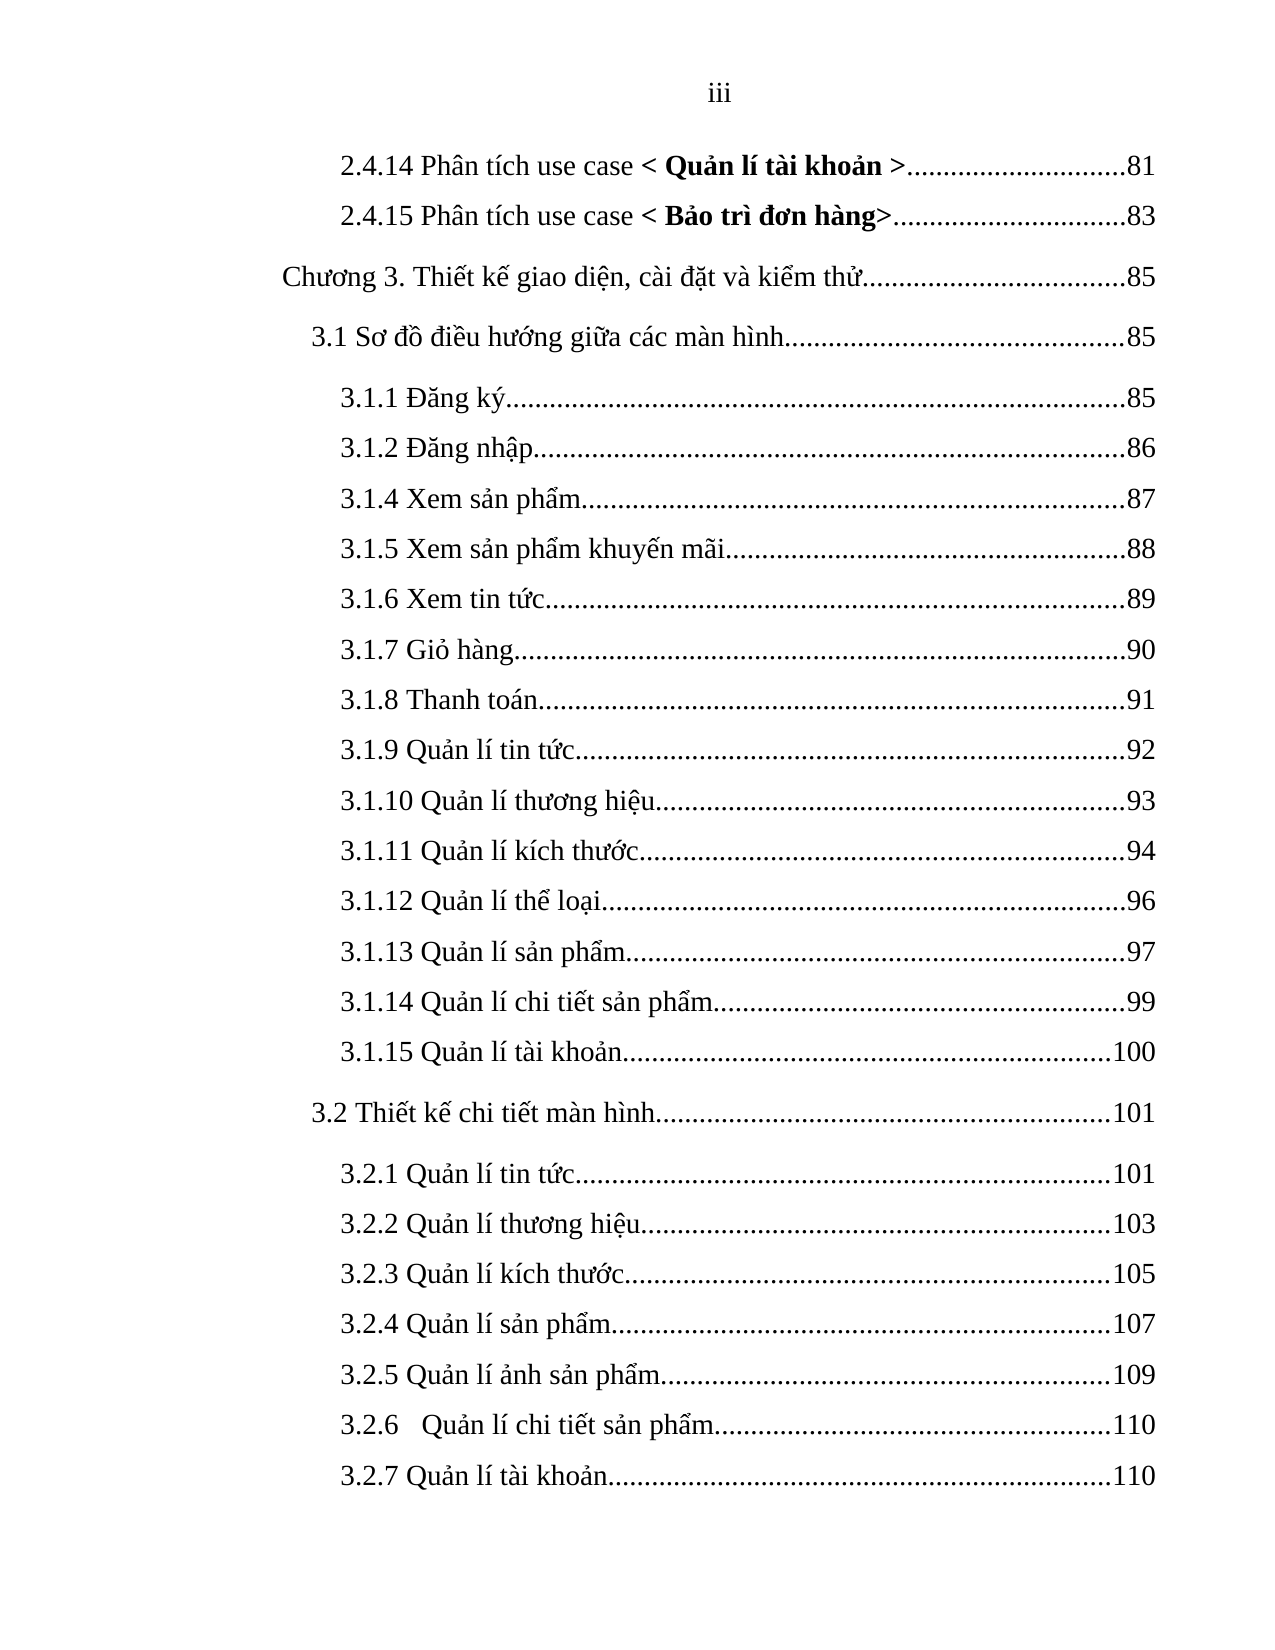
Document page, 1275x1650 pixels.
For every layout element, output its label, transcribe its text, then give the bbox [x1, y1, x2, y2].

text 3.1 Sơ đồ điều hướng giữa các màn hình 85 [236, 319, 1157, 353]
text 3.2.3 Quản lí kích thước 105 [265, 1256, 1157, 1290]
text 3.1.1 Đăng ký 85 [265, 380, 1157, 414]
text Chương 3. Thiết kế giao diện, cài đặt và kiểm thử 85 [207, 259, 1157, 292]
text 3.2.4 Quản lí sản phẩm 107 [265, 1307, 1157, 1340]
text 3.1.6 Xem tin tức 89 [265, 581, 1157, 615]
text 3.2.5 Quản lí ảnh sản phẩm 109 [265, 1357, 1157, 1391]
text 3.1.8 Thanh toán 91 [265, 682, 1157, 716]
text 3.1.13 Quản lí sản phẩm 97 [265, 934, 1157, 967]
text 3.2 Thiết kế chi tiết màn hình 101 [236, 1095, 1157, 1128]
text 3.1.12 Quản lí thể loại 96 [265, 883, 1157, 917]
text 3.1.9 Quản lí tin tức 92 [265, 732, 1157, 766]
text 3.1.11 Quản lí kích thước 94 [265, 833, 1157, 867]
text 3.1.4 Xem sản phẩm 87 [265, 481, 1157, 514]
text 3.1.2 Đăng nhập 86 [265, 431, 1157, 464]
text 3.1.15 Quản lí tài khoản 100 [265, 1034, 1157, 1068]
text 3.1.10 Quản lí thương hiệu 93 [265, 783, 1157, 816]
text 3.1.5 Xem sản phẩm khuyến mãi 88 [265, 531, 1157, 565]
text 3.2.2 Quản lí thương hiệu 103 [265, 1206, 1157, 1239]
text 3.2.6 Quản lí chi tiết sản phẩm 110 [265, 1407, 1157, 1441]
text 2.4.14 Phân tích use case < Quản lí tài khoản > 81 [265, 148, 1157, 181]
text 3.2.1 Quản lí tin tức 101 [265, 1156, 1157, 1189]
text 3.1.14 Quản lí chi tiết sản phẩm 99 [265, 984, 1157, 1017]
text 3.1.7 Giỏ hàng 90 [265, 632, 1157, 665]
text 3.2.7 Quản lí tài khoản 110 [265, 1458, 1157, 1491]
text 2.4.15 Phân tích use case < Bảo trì đơn hàng> 83 [265, 198, 1157, 232]
